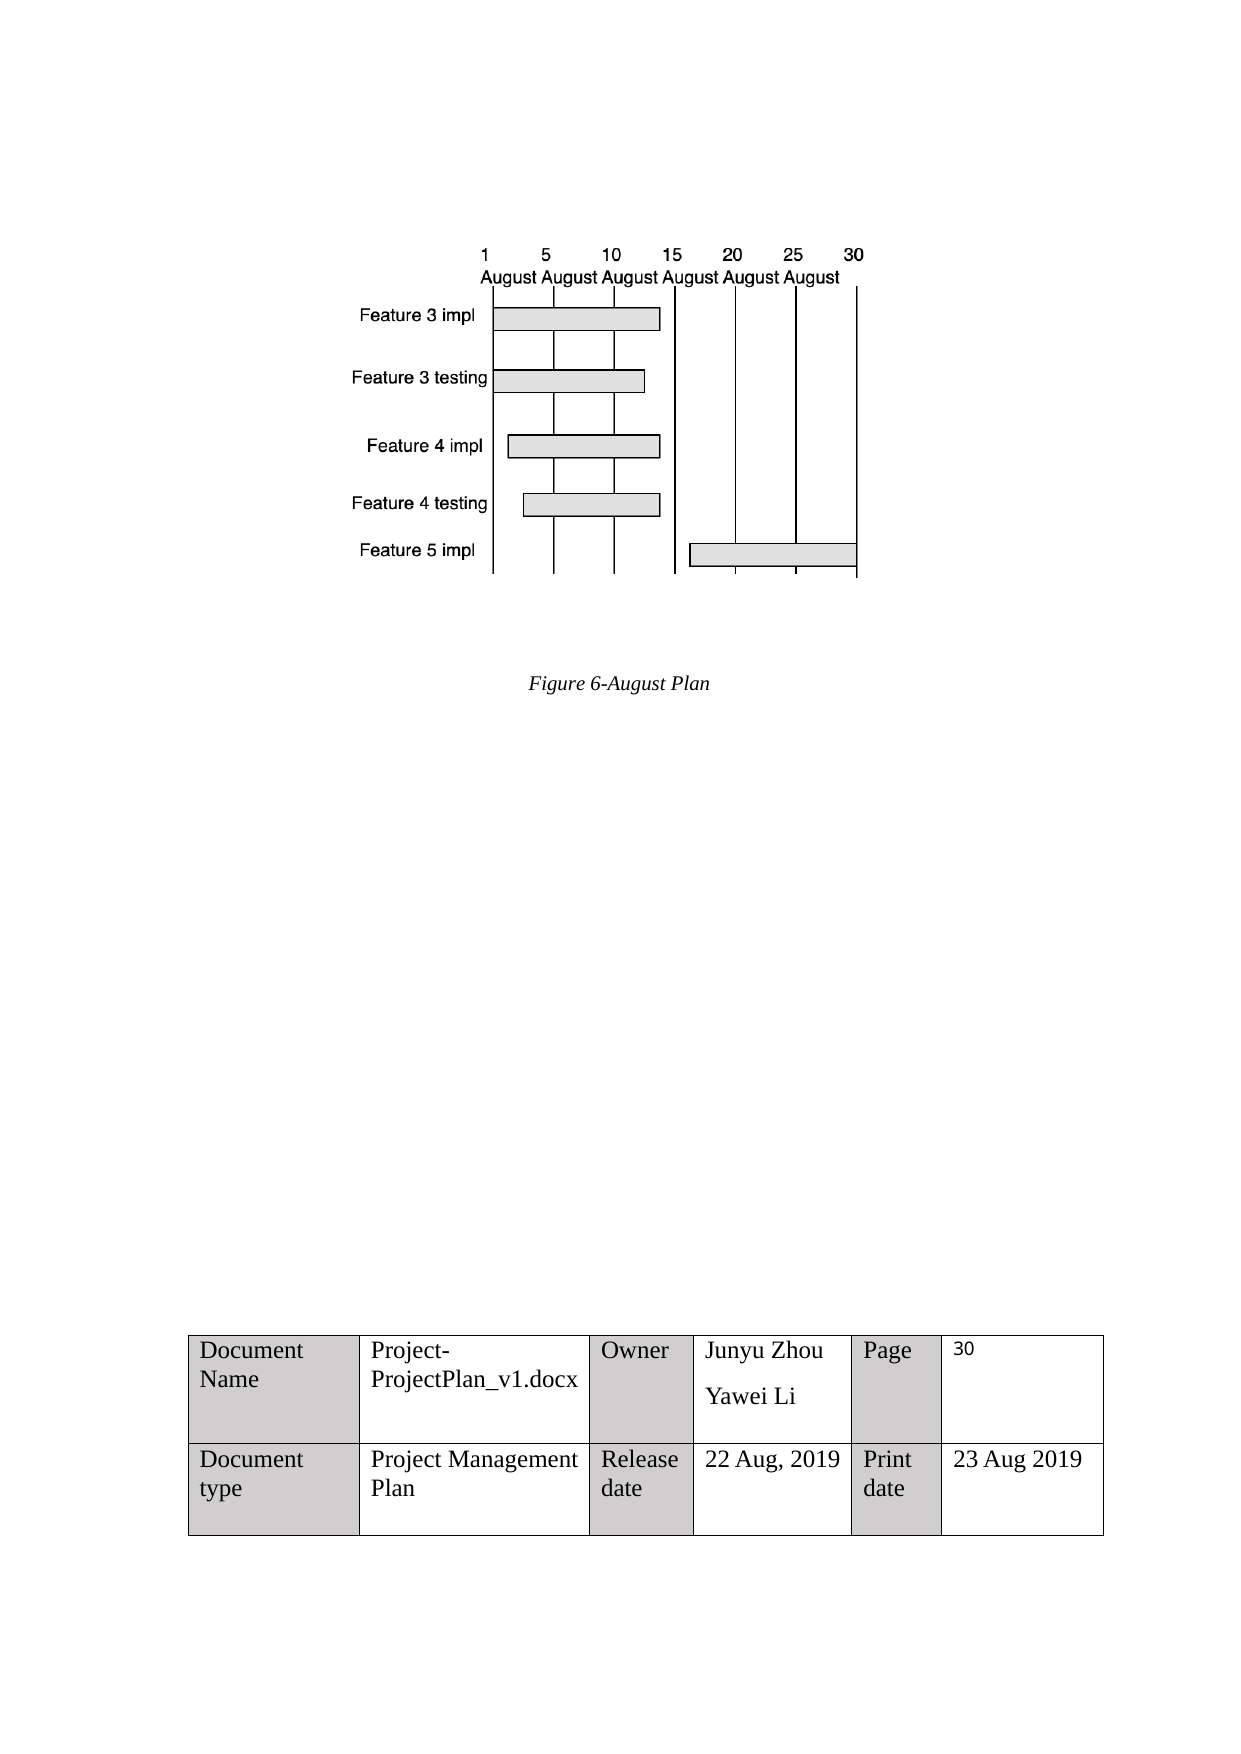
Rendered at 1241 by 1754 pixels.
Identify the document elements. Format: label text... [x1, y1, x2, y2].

text Figure 6-August Plan [187, 666, 1053, 700]
picture [333, 227, 907, 609]
